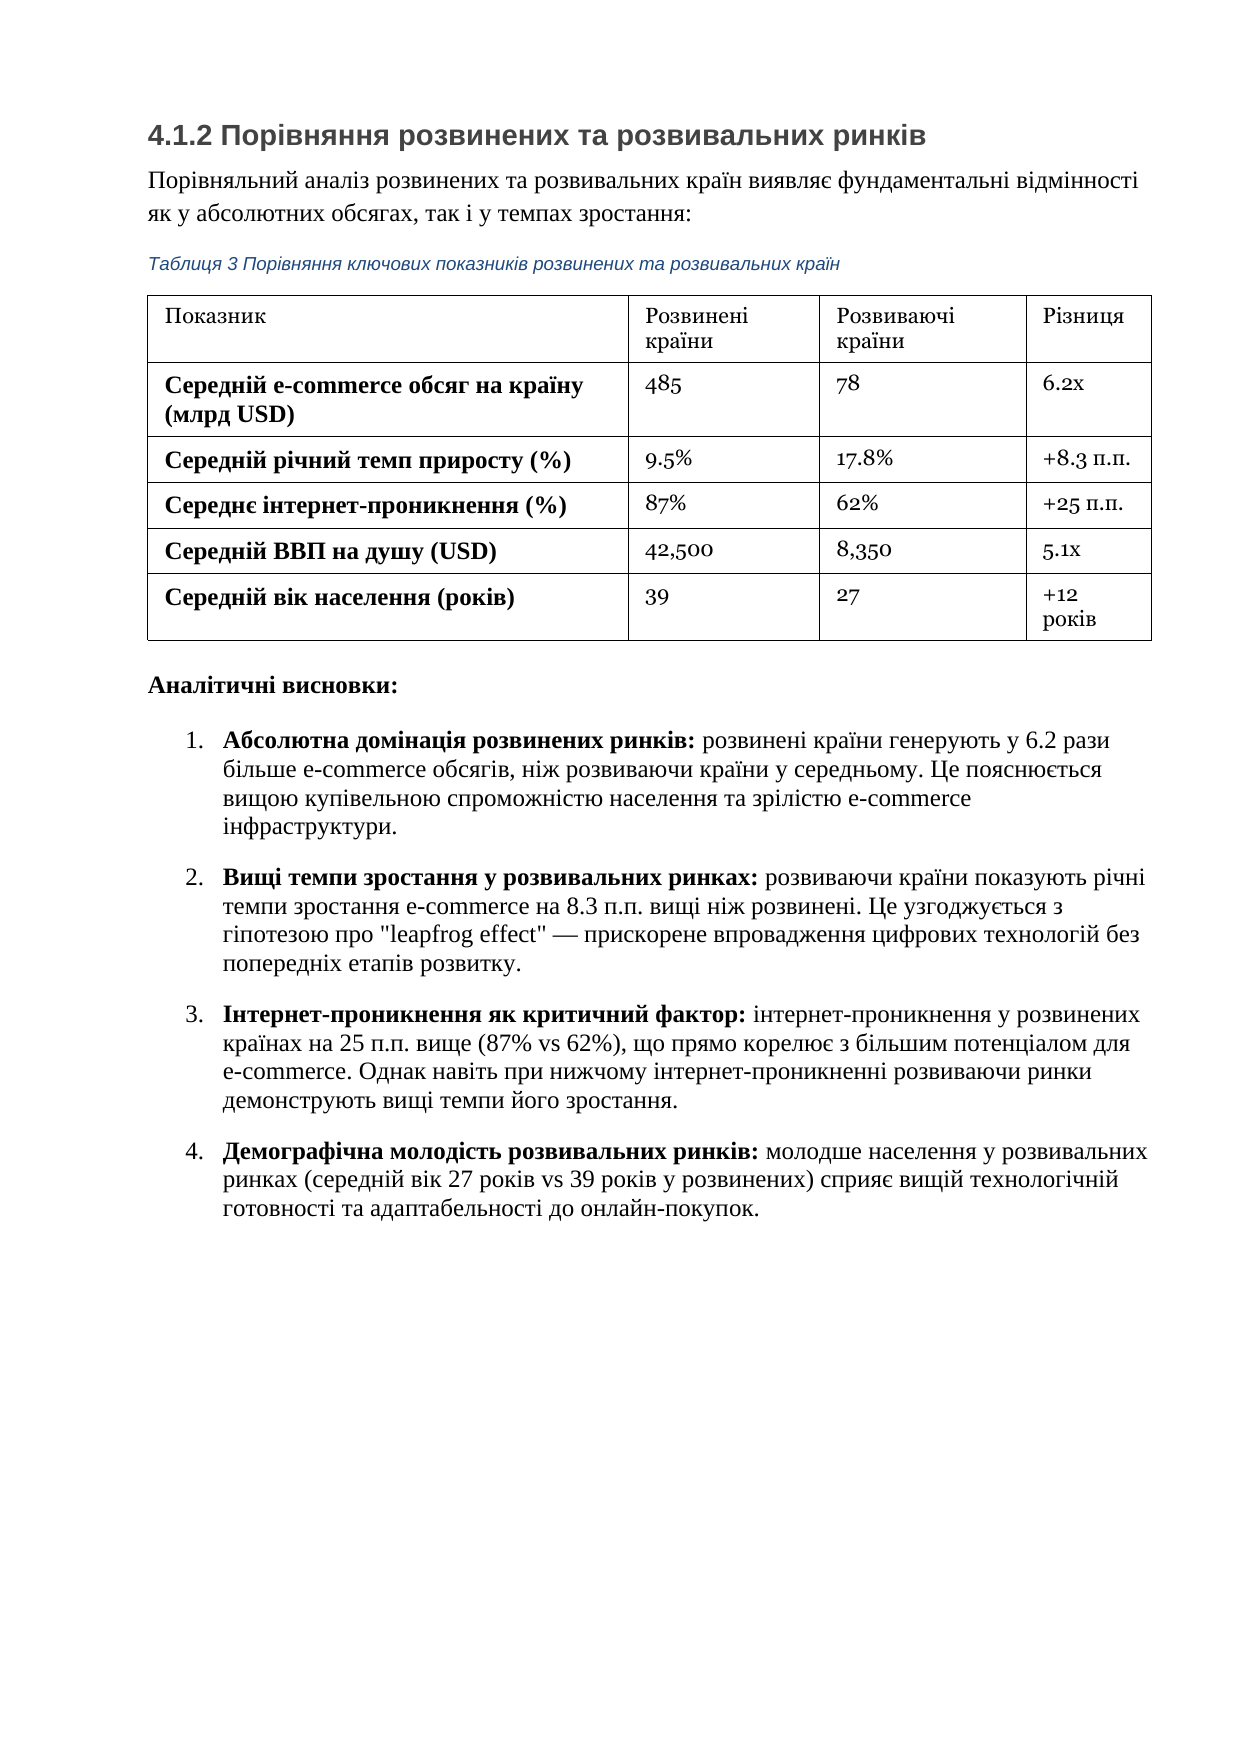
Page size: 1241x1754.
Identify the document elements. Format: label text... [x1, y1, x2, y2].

table_cell Середній річний темп приросту (%) [148, 437, 628, 482]
table_cell Середній вік населення (років) [148, 574, 628, 640]
table_cell 485 [629, 363, 819, 436]
table_cell 6.2x [1027, 363, 1151, 436]
text Порівняльний аналіз розвинених та розвивальних країн виявляє фундаментальні відмінності як у абсолютних обсягах, так і у темпах зростання: [148, 165, 1152, 227]
subtitle 4.1.2 Порівняння розвинених та розвивальних ринків [148, 118, 1152, 152]
table_cell 8,350 [820, 529, 1026, 573]
table_cell Середній ВВП на душу (USD) [148, 529, 628, 573]
table_header Показник [148, 296, 628, 362]
table_cell 9.5% [629, 437, 819, 482]
table_header Розвинені країни [629, 296, 819, 362]
list Інтернет-проникнення як критичний фактор: інтернет-проникнення у розвинених країнах на 25 п.п. вище (87% vs 62%), що прямо корелює з більшим потенціалом для e-commerce. Однак навіть при нижчому інтернет-проникненні розвиваючи ринки демонструють вищі темпи його зростання. [185, 999, 1152, 1114]
table_header Розвиваючі країни [820, 296, 1026, 362]
table_cell 87% [629, 483, 819, 527]
table_cell 5.1x [1027, 529, 1151, 573]
table_cell Середнє інтернет-проникнення (%) [148, 483, 628, 527]
table_cell 42,500 [629, 529, 819, 573]
table_cell 78 [820, 363, 1026, 436]
table_cell 17.8% [820, 437, 1026, 482]
table_cell 62% [820, 483, 1026, 527]
list Абсолютна домінація розвинених ринків: розвинені країни генерують у 6.2 рази більше e-commerce обсягів, ніж розвиваючи країни у середньому. Це пояснюється вищою купівельною спроможністю населення та зрілістю е-commerce інфраструктури. [185, 725, 1152, 840]
table_header Різниця [1027, 296, 1151, 362]
table_cell 39 [629, 574, 819, 640]
table_cell +8.3 п.п. [1027, 437, 1151, 482]
table_cell +25 п.п. [1027, 483, 1151, 527]
list Вищі темпи зростання у розвивальних ринках: розвиваючи країни показують річні темпи зростання e-commerce на 8.3 п.п. вищі ніж розвинені. Це узгоджується з гіпотезою про "leapfrog effect" — прискорене впровадження цифрових технологій без попередніх етапів розвитку. [185, 862, 1152, 977]
text Аналітичні висновки: [148, 670, 1152, 699]
table_cell Середній e-commerce обсяг на країну (млрд USD) [148, 363, 628, 436]
table_cell +12 років [1027, 574, 1151, 640]
list Демографічна молодість розвивальних ринків: молодше населення у розвивальних ринках (середній вік 27 років vs 39 років у розвинених) сприяє вищій технологічній готовності та адаптабельності до онлайн-покупок. [185, 1136, 1152, 1222]
table_cell 27 [820, 574, 1026, 640]
